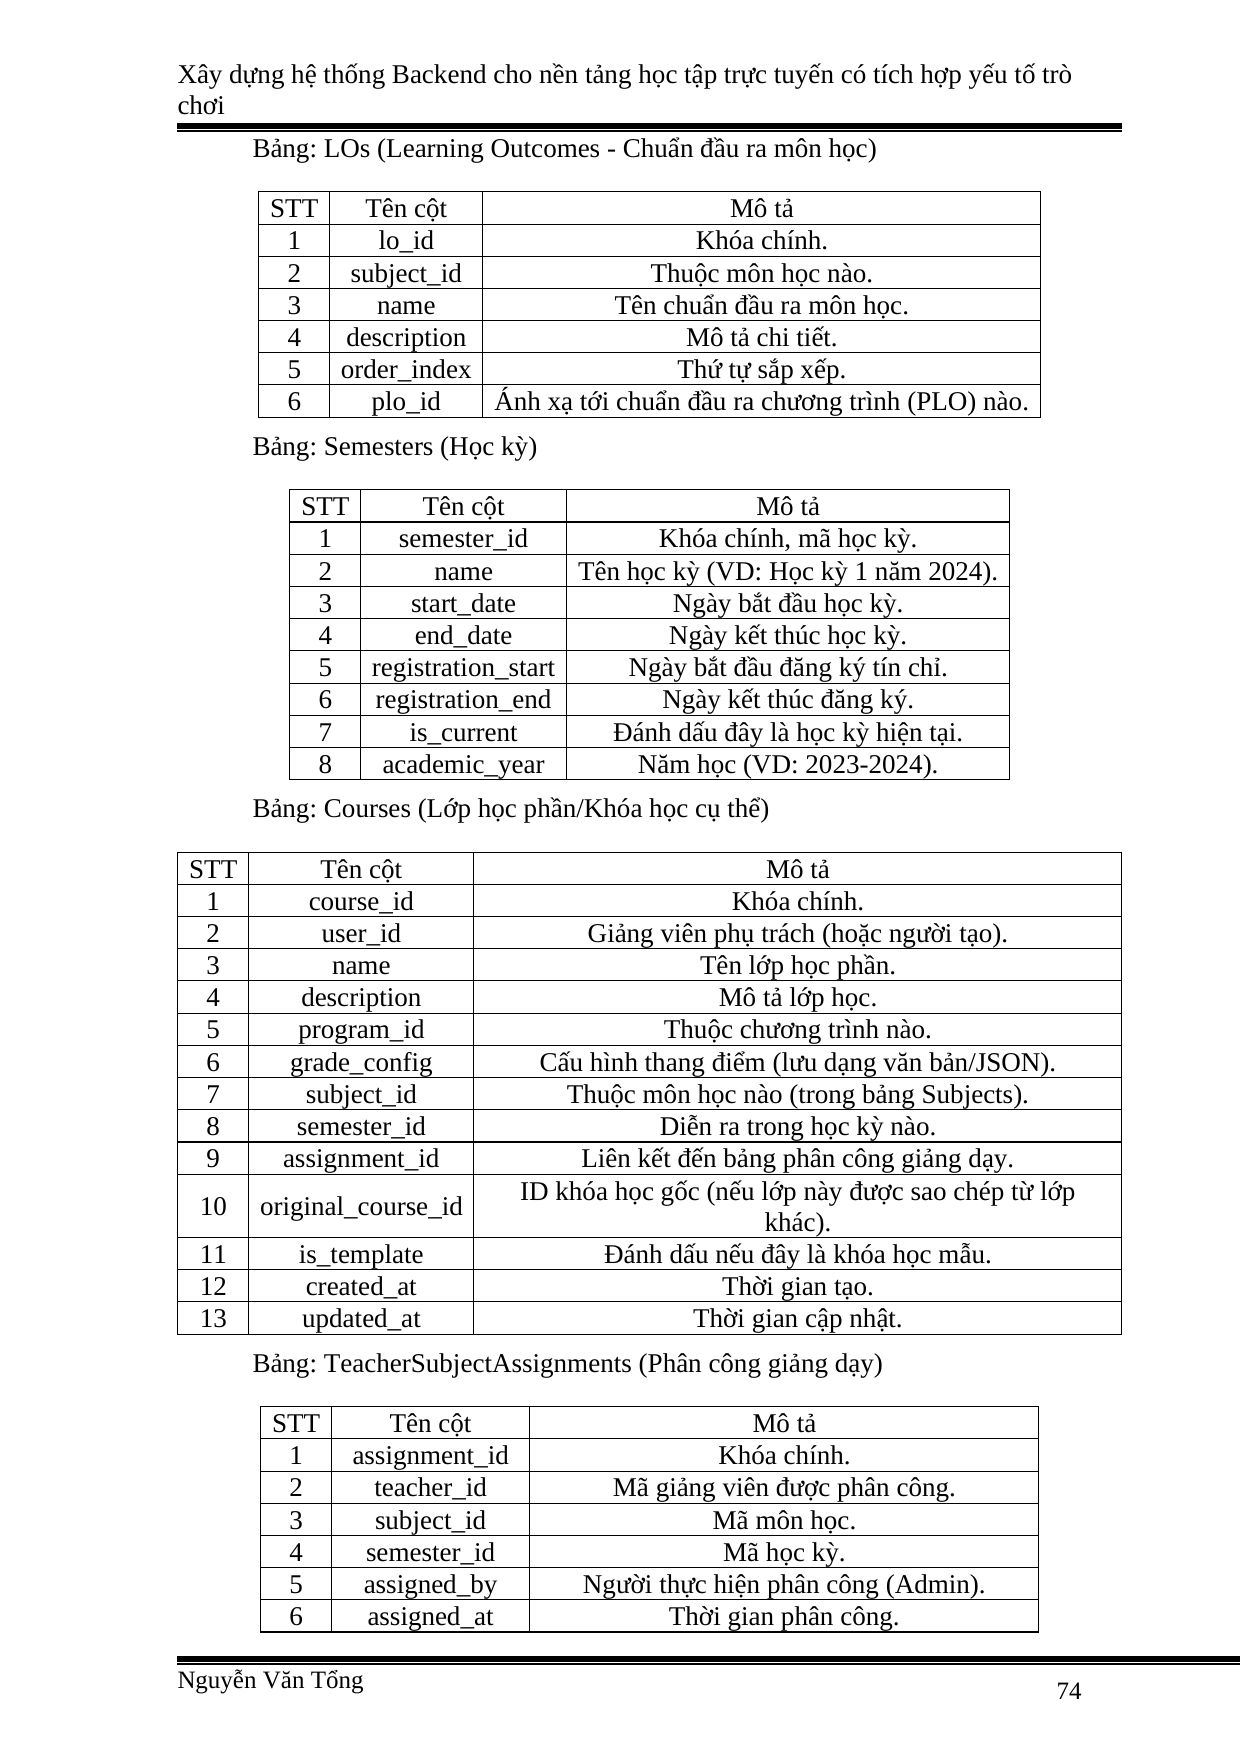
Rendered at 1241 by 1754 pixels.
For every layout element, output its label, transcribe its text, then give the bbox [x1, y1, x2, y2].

table_cell 4 [261, 1536, 331, 1567]
table_cell 2 [178, 917, 248, 948]
table_header Mô tả [483, 192, 1040, 223]
table_cell teacher_id [332, 1472, 529, 1503]
table_cell Thứ tự sắp xếp. [483, 353, 1040, 384]
table_cell lo_id [330, 225, 482, 256]
table_cell Mô tả chi tiết. [483, 321, 1040, 352]
table_cell Ánh xạ tới chuẩn đầu ra chương trình (PLO) nào. [483, 385, 1040, 417]
table_cell semester_id [249, 1110, 473, 1141]
table_cell 6 [290, 684, 360, 714]
table_cell is_template [249, 1238, 473, 1269]
table_cell Mã môn học. [530, 1504, 1038, 1535]
table_cell 8 [178, 1110, 248, 1141]
table_cell subject_id [330, 257, 482, 288]
table_cell Diễn ra trong học kỳ nào. [474, 1110, 1121, 1141]
table_cell 13 [178, 1302, 248, 1333]
table_cell 10 [178, 1175, 248, 1237]
table_cell Năm học (VD: 2023-2024). [567, 748, 1009, 779]
table_cell 5 [261, 1568, 331, 1599]
table_cell subject_id [332, 1504, 529, 1535]
table_header Mô tả [474, 853, 1121, 884]
table_cell Thời gian phân công. [530, 1600, 1038, 1631]
table_header STT [261, 1407, 331, 1438]
table_cell Ngày bắt đầu đăng ký tín chỉ. [567, 651, 1009, 682]
table_cell 6 [259, 385, 329, 417]
table_cell updated_at [249, 1302, 473, 1333]
table_cell name [330, 289, 482, 320]
table_cell 1 [259, 225, 329, 256]
table_cell ID khóa học gốc (nếu lớp này được sao chép từ lớp khác). [474, 1175, 1121, 1237]
table_cell is_current [361, 716, 566, 747]
table_cell Tên học kỳ (VD: Học kỳ 1 năm 2024). [567, 555, 1009, 586]
table_cell Liên kết đến bảng phân công giảng dạy. [474, 1143, 1121, 1173]
table_cell 12 [178, 1270, 248, 1301]
table_cell created_at [249, 1270, 473, 1301]
table_cell 3 [259, 289, 329, 320]
table_cell semester_id [361, 523, 566, 554]
table_cell Đánh dấu đây là học kỳ hiện tại. [567, 716, 1009, 747]
table_header Tên cột [330, 192, 482, 223]
table_cell Tên lớp học phần. [474, 949, 1121, 980]
table_cell description [330, 321, 482, 352]
table_cell 4 [259, 321, 329, 352]
table_cell subject_id [249, 1078, 473, 1109]
table_cell Đánh dấu nếu đây là khóa học mẫu. [474, 1238, 1121, 1269]
table_cell Thuộc chương trình nào. [474, 1014, 1121, 1045]
table_cell registration_start [361, 651, 566, 682]
table_cell Ngày kết thúc đăng ký. [567, 684, 1009, 714]
table_cell Ngày bắt đầu học kỳ. [567, 587, 1009, 618]
table_cell Khóa chính. [483, 225, 1040, 256]
table_cell 2 [290, 555, 360, 586]
table_cell description [249, 981, 473, 1013]
table_cell Mã học kỳ. [530, 1536, 1038, 1567]
table_cell course_id [249, 885, 473, 916]
text Bảng: LOs (Learning Outcomes - Chuẩn đầu ra môn học) [177, 132, 1122, 163]
table_cell assigned_by [332, 1568, 529, 1599]
table_cell 3 [178, 949, 248, 980]
table_header Mô tả [530, 1407, 1038, 1438]
table_cell original_course_id [249, 1175, 473, 1237]
table_cell 2 [261, 1472, 331, 1503]
table_cell plo_id [330, 385, 482, 417]
table_cell user_id [249, 917, 473, 948]
table_cell Tên chuẩn đầu ra môn học. [483, 289, 1040, 320]
table_cell Thời gian tạo. [474, 1270, 1121, 1301]
table_cell Khóa chính. [474, 885, 1121, 916]
table_cell program_id [249, 1014, 473, 1045]
table_cell Giảng viên phụ trách (hoặc người tạo). [474, 917, 1121, 948]
table_cell Ngày kết thúc học kỳ. [567, 619, 1009, 650]
table_cell Thời gian cập nhật. [474, 1302, 1121, 1333]
table_cell 3 [290, 587, 360, 618]
table_cell 6 [261, 1600, 331, 1631]
text Bảng: Courses (Lớp học phần/Khóa học cụ thể) [177, 792, 1122, 824]
table_cell 5 [259, 353, 329, 384]
table_header Mô tả [567, 490, 1009, 521]
table_cell end_date [361, 619, 566, 650]
table_cell 1 [178, 885, 248, 916]
table_cell 4 [178, 981, 248, 1013]
table_header Tên cột [249, 853, 473, 884]
table_cell Khóa chính, mã học kỳ. [567, 523, 1009, 554]
table_cell 8 [290, 748, 360, 779]
table_cell assigned_at [332, 1600, 529, 1631]
table_cell order_index [330, 353, 482, 384]
table_cell Người thực hiện phân công (Admin). [530, 1568, 1038, 1599]
table_cell 2 [259, 257, 329, 288]
table_cell 7 [290, 716, 360, 747]
table_header STT [259, 192, 329, 223]
table_cell Khóa chính. [530, 1439, 1038, 1471]
table_cell semester_id [332, 1536, 529, 1567]
table_cell Thuộc môn học nào (trong bảng Subjects). [474, 1078, 1121, 1109]
table_cell Mô tả lớp học. [474, 981, 1121, 1013]
table_cell 11 [178, 1238, 248, 1269]
table_cell 7 [178, 1078, 248, 1109]
table_cell 5 [290, 651, 360, 682]
table_cell name [361, 555, 566, 586]
table_header STT [178, 853, 248, 884]
table_cell name [249, 949, 473, 980]
table_header Tên cột [332, 1407, 529, 1438]
table_cell start_date [361, 587, 566, 618]
table_cell grade_config [249, 1046, 473, 1077]
table_cell 3 [261, 1504, 331, 1535]
table_cell Mã giảng viên được phân công. [530, 1472, 1038, 1503]
table_header Tên cột [361, 490, 566, 521]
table_cell assignment_id [249, 1143, 473, 1173]
table_header STT [290, 490, 360, 521]
table_cell assignment_id [332, 1439, 529, 1471]
table_cell 4 [290, 619, 360, 650]
text Bảng: Semesters (Học kỳ) [177, 430, 1122, 461]
table_cell Thuộc môn học nào. [483, 257, 1040, 288]
table_cell 5 [178, 1014, 248, 1045]
text Bảng: TeacherSubjectAssignments (Phân công giảng dạy) [177, 1347, 1122, 1378]
table_cell academic_year [361, 748, 566, 779]
table_cell 1 [290, 523, 360, 554]
table_cell 6 [178, 1046, 248, 1077]
table_cell 9 [178, 1143, 248, 1173]
table_cell Cấu hình thang điểm (lưu dạng văn bản/JSON). [474, 1046, 1121, 1077]
table_cell 1 [261, 1439, 331, 1471]
table_cell registration_end [361, 684, 566, 714]
